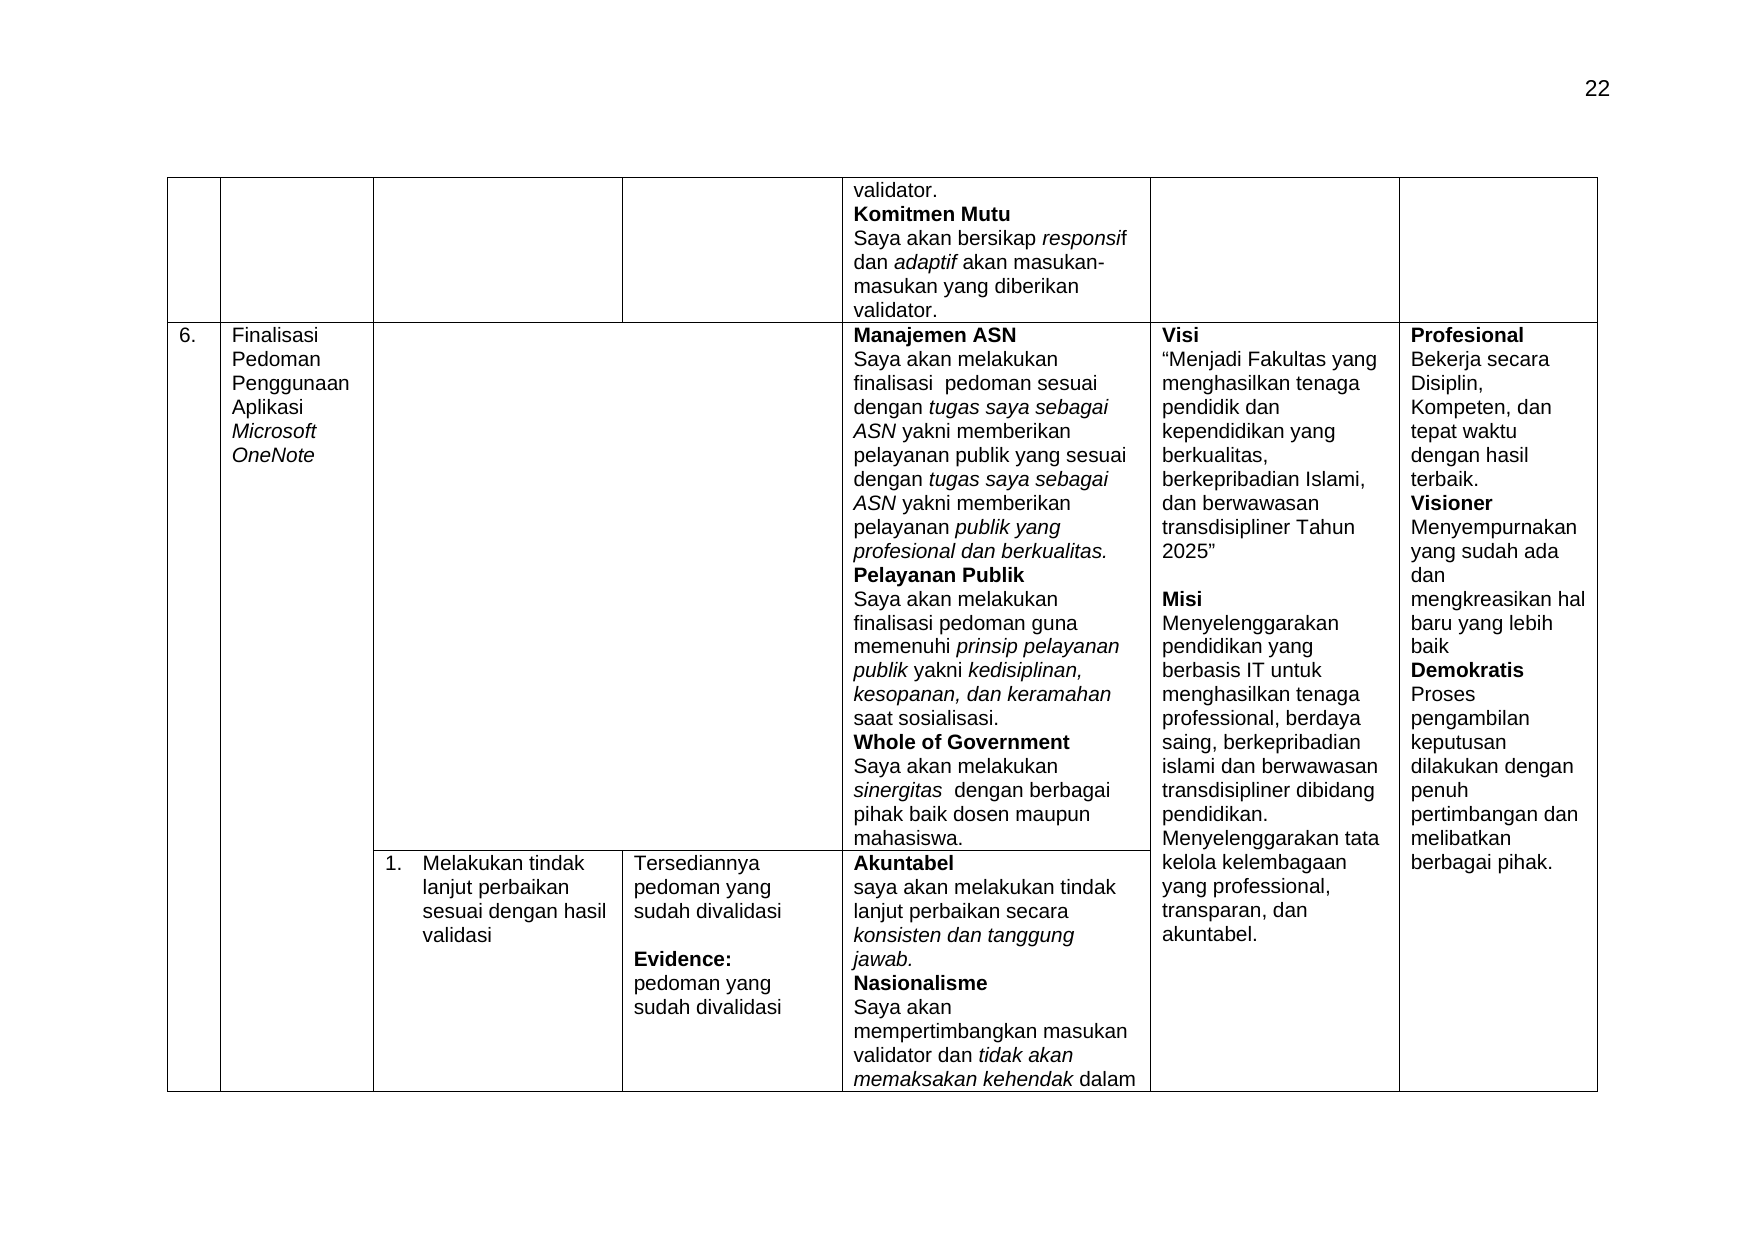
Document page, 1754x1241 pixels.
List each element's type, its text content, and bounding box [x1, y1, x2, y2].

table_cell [623, 851, 842, 1091]
table_cell Manajemen ASN Saya akan melakukan finalisasi pedoman sesuai dengan tugas saya sebagai ASN yakni memberikan pelayanan publik yang sesuai dengan tugas saya sebagai ASN yakni memberikan pelayanan publik yang profesional dan berkualitas. Pelayanan Publik Saya akan melakukan finalisasi pedoman guna memenuhi prinsip pelayanan publik yakni kedisiplinan, kesopanan, dan keramahan saat sosialisasi. Whole of Government Saya akan melakukan sinergitas dengan berbagai pihak baik dosen maupun mahasiswa. [843, 323, 1150, 850]
table_cell Finalisasi Pedoman Penggunaan Aplikasi Microsoft OneNote [221, 323, 373, 1091]
table_cell Profesional Bekerja secara Disiplin, Kompeten, dan tepat waktu dengan hasil terbaik. Visioner Menyempurnakan yang sudah ada dan mengkreasikan hal baru yang lebih baik Demokratis Proses pengambilan keputusan dilakukan dengan penuh pertimbangan dan melibatkan berbagai pihak. [1400, 323, 1597, 1091]
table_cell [623, 178, 842, 322]
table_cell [374, 178, 622, 322]
table_cell 6. [168, 323, 220, 1091]
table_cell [843, 851, 1150, 1091]
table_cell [374, 851, 622, 1091]
table_cell [374, 323, 842, 850]
table_cell Visi “Menjadi Fakultas yang menghasilkan tenaga pendidik dan kependidikan yang berkualitas, berkepribadian Islami, dan berwawasan transdisipliner Tahun 2025” Misi Menyelenggarakan pendidikan yang berbasis IT untuk menghasilkan tenaga professional, berdaya saing, berkepribadian islami dan berwawasan transdisipliner dibidang pendidikan. Menyelenggarakan tata kelola kelembagaan yang professional, transparan, dan akuntabel. [1151, 323, 1399, 1091]
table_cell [843, 178, 1150, 322]
